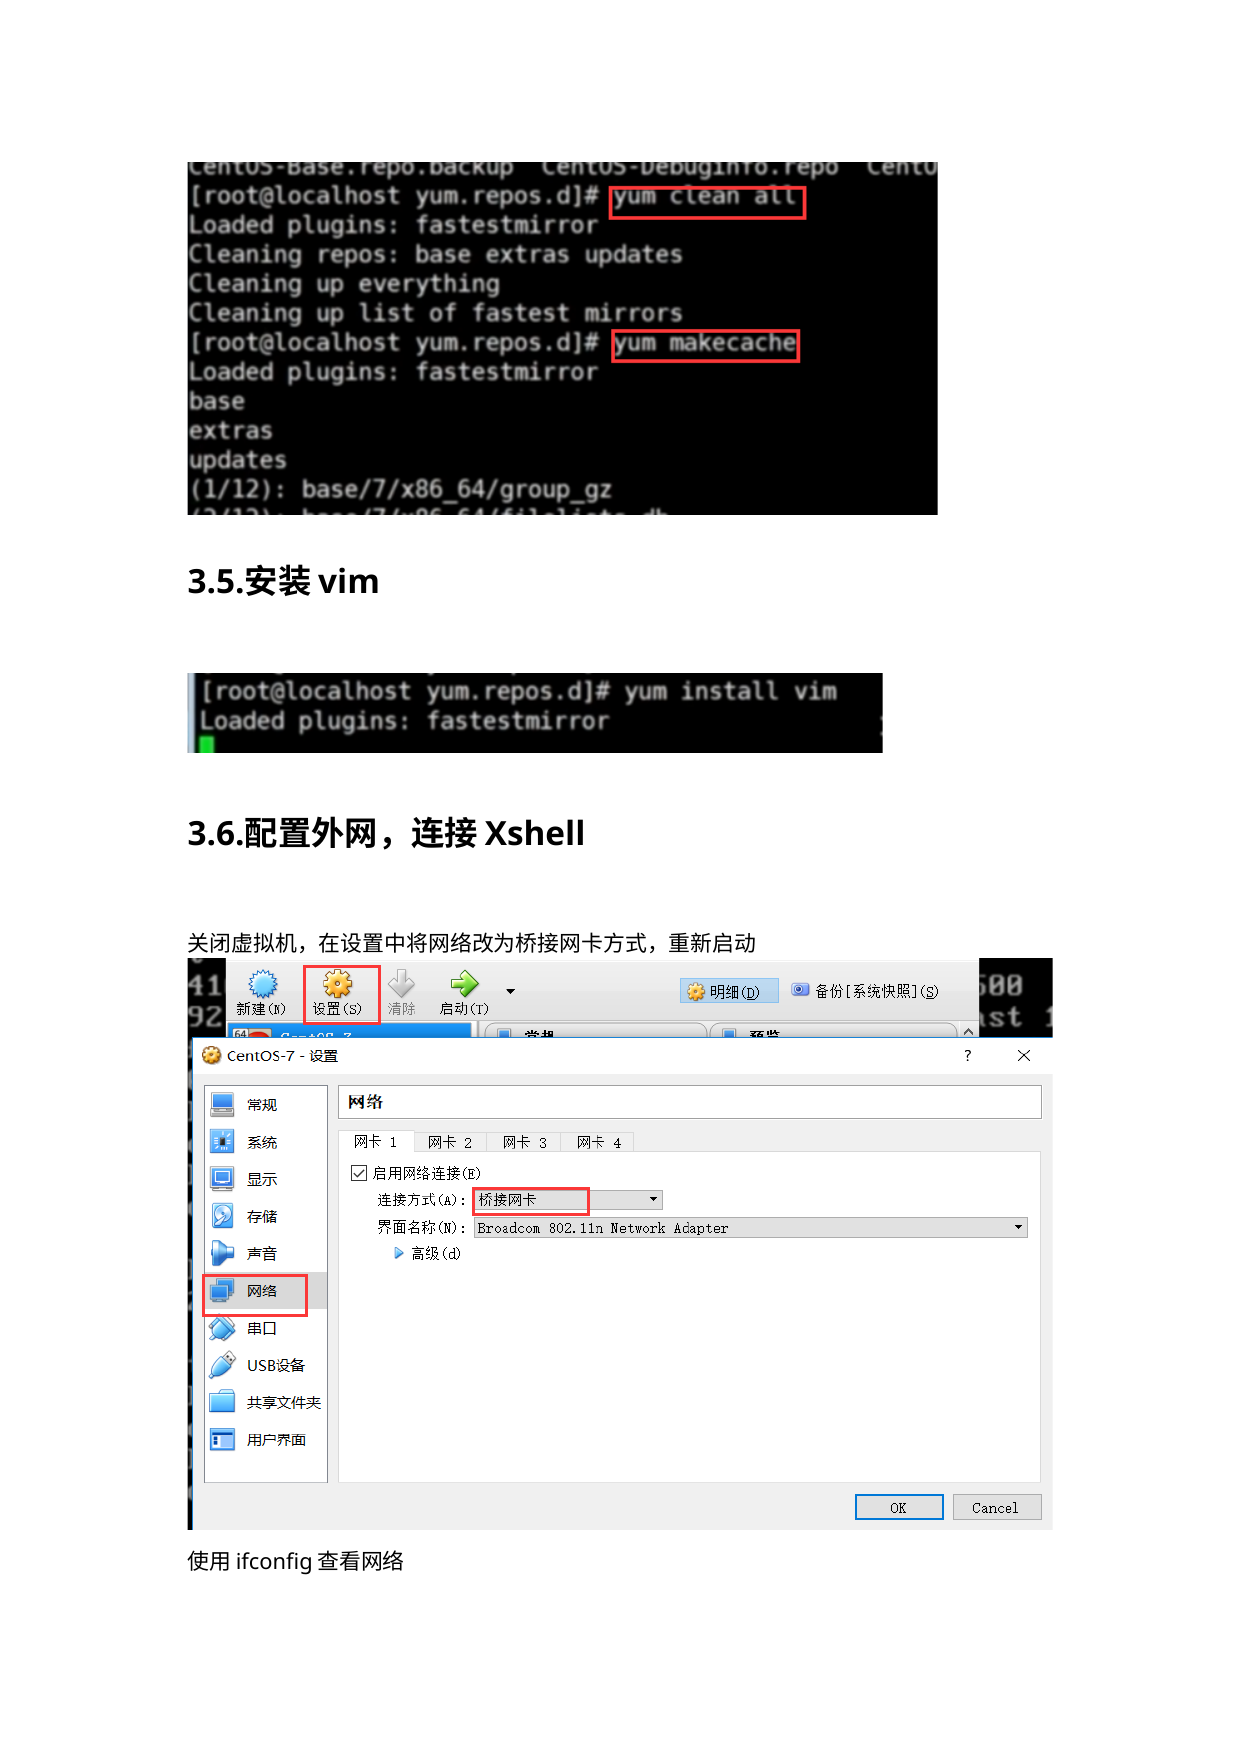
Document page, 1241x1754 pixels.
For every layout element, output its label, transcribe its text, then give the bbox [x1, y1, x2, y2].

picture [187, 162, 938, 515]
subtitle 3.6.配置外网，连接Xshell [187, 798, 1053, 863]
picture [187, 673, 883, 753]
text 关闭虚拟机，在设置中将网络改为桥接网卡方式，重新启动 [187, 926, 1053, 958]
picture [187, 958, 1053, 1530]
subtitle 3.5.安装vim [187, 547, 1053, 612]
text 使用ifconfig查看网络 [187, 1543, 1053, 1576]
